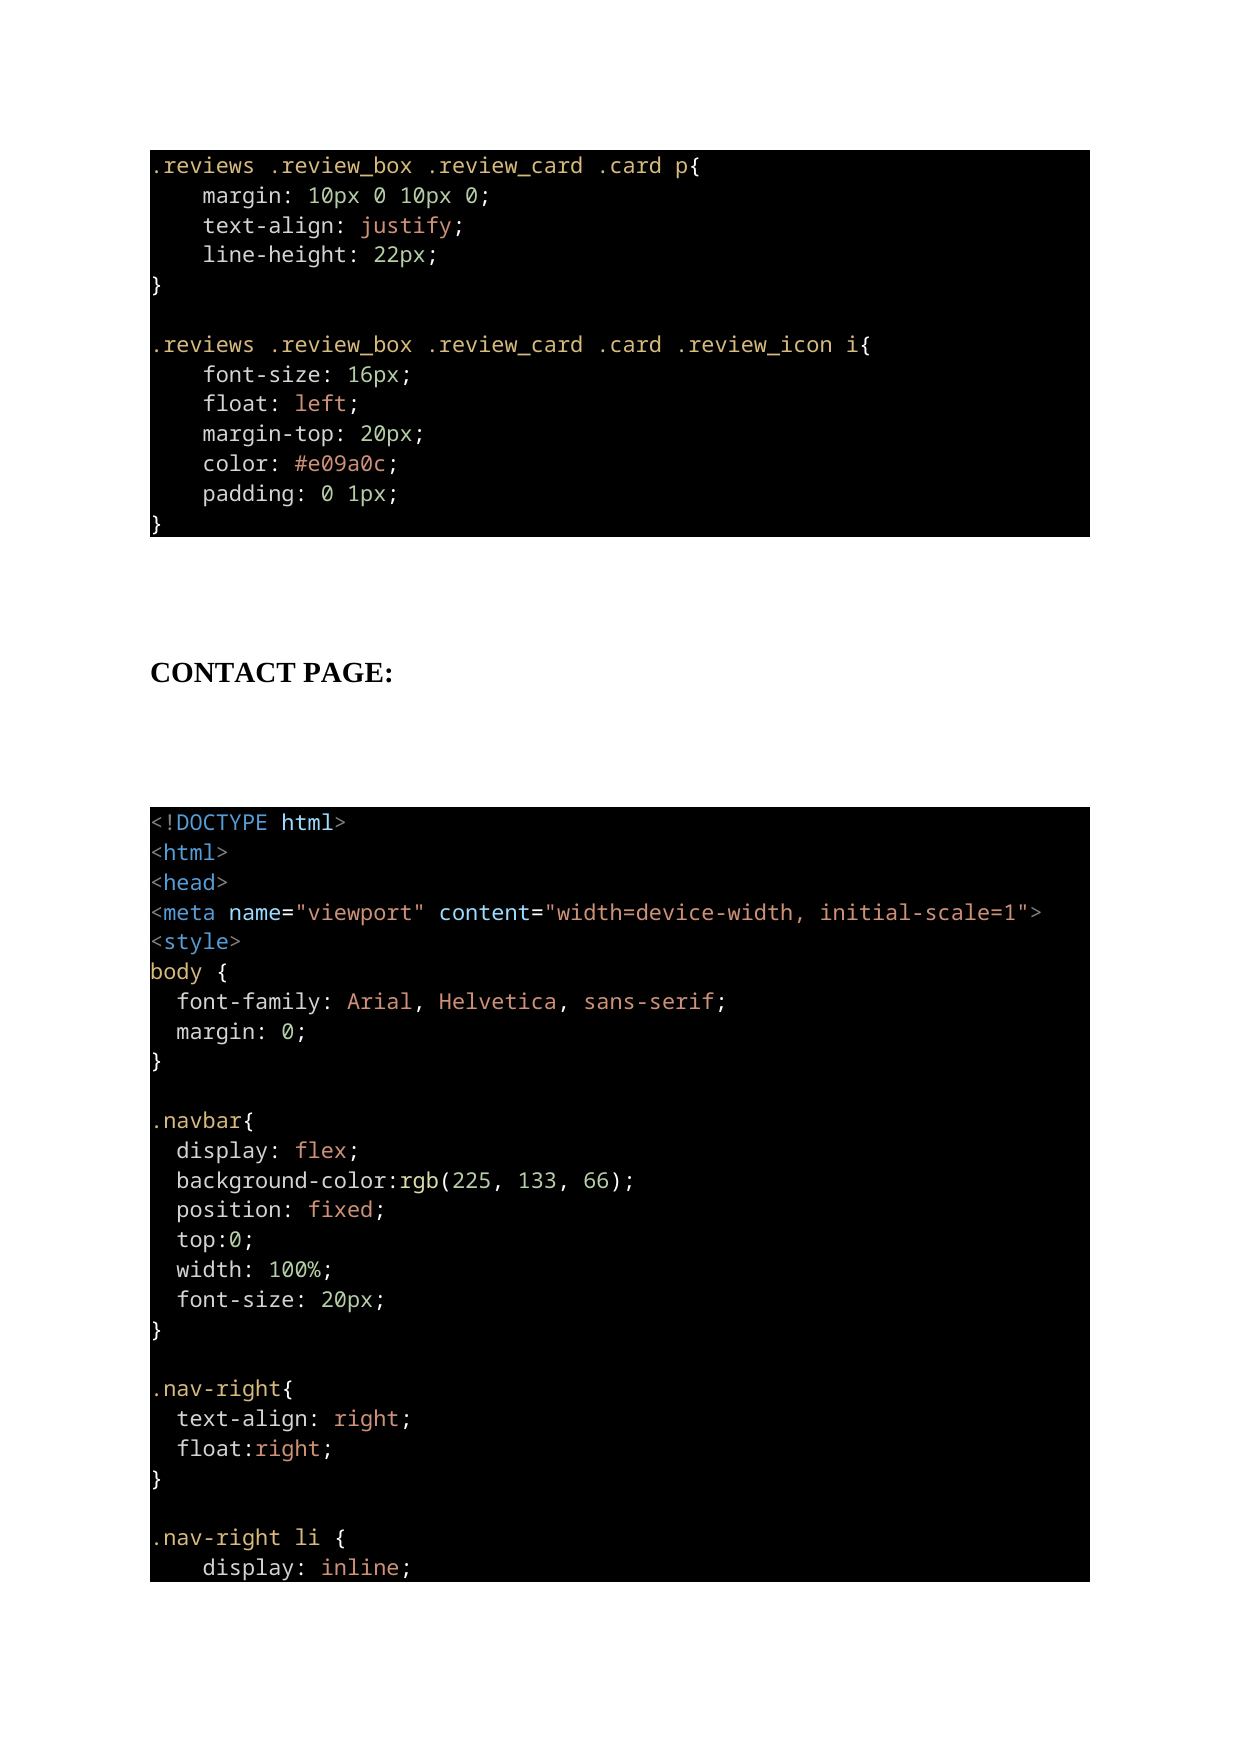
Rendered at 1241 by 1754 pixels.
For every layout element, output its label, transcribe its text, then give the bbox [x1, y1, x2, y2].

text <head> [150, 867, 1090, 896]
text color: #e09a0c; [150, 448, 1090, 478]
text font-size: 16px; [150, 358, 1090, 388]
text line-height: 22px; [150, 239, 1090, 269]
text <html> [150, 837, 1090, 867]
text CONTACT PAGE: [150, 655, 972, 689]
text } [150, 507, 1090, 537]
text padding: 0 1px; [150, 478, 1090, 507]
text .reviews .review_box .review_card .card p{ [150, 150, 1090, 180]
text margin: 10px 0 10px 0; [150, 180, 1090, 209]
text } [150, 1045, 1090, 1075]
text position: fixed; [150, 1194, 1090, 1224]
text body { [150, 956, 1090, 986]
text text-align: justify; [150, 209, 1090, 239]
text font-size: 20px; [150, 1284, 1090, 1313]
text display: inline; [150, 1552, 1090, 1582]
text .reviews .review_box .review_card .card .review_icon i{ [150, 329, 1090, 358]
text float:right; [150, 1433, 1090, 1462]
text <style> [150, 926, 1090, 956]
text display: flex; [150, 1135, 1090, 1164]
text } [150, 1462, 1090, 1492]
text } [150, 1313, 1090, 1343]
text background-color:rgb(225, 133, 66); [150, 1164, 1090, 1194]
text .nav-right li { [150, 1522, 1090, 1552]
text text-align: right; [150, 1403, 1090, 1433]
text top:0; [150, 1224, 1090, 1254]
text width: 100%; [150, 1254, 1090, 1284]
text .navbar{ [150, 1105, 1090, 1135]
text margin-top: 20px; [150, 418, 1090, 448]
text .nav-right{ [150, 1373, 1090, 1403]
text } [150, 269, 1090, 299]
text <!DOCTYPE html> [150, 807, 1090, 837]
text float: left; [150, 388, 1090, 418]
text font-family: Arial, Helvetica, sans-serif; [150, 986, 1090, 1016]
text <meta name="viewport" content="width=device-width, initial-scale=1"> [150, 896, 1090, 926]
text margin: 0; [150, 1016, 1090, 1045]
